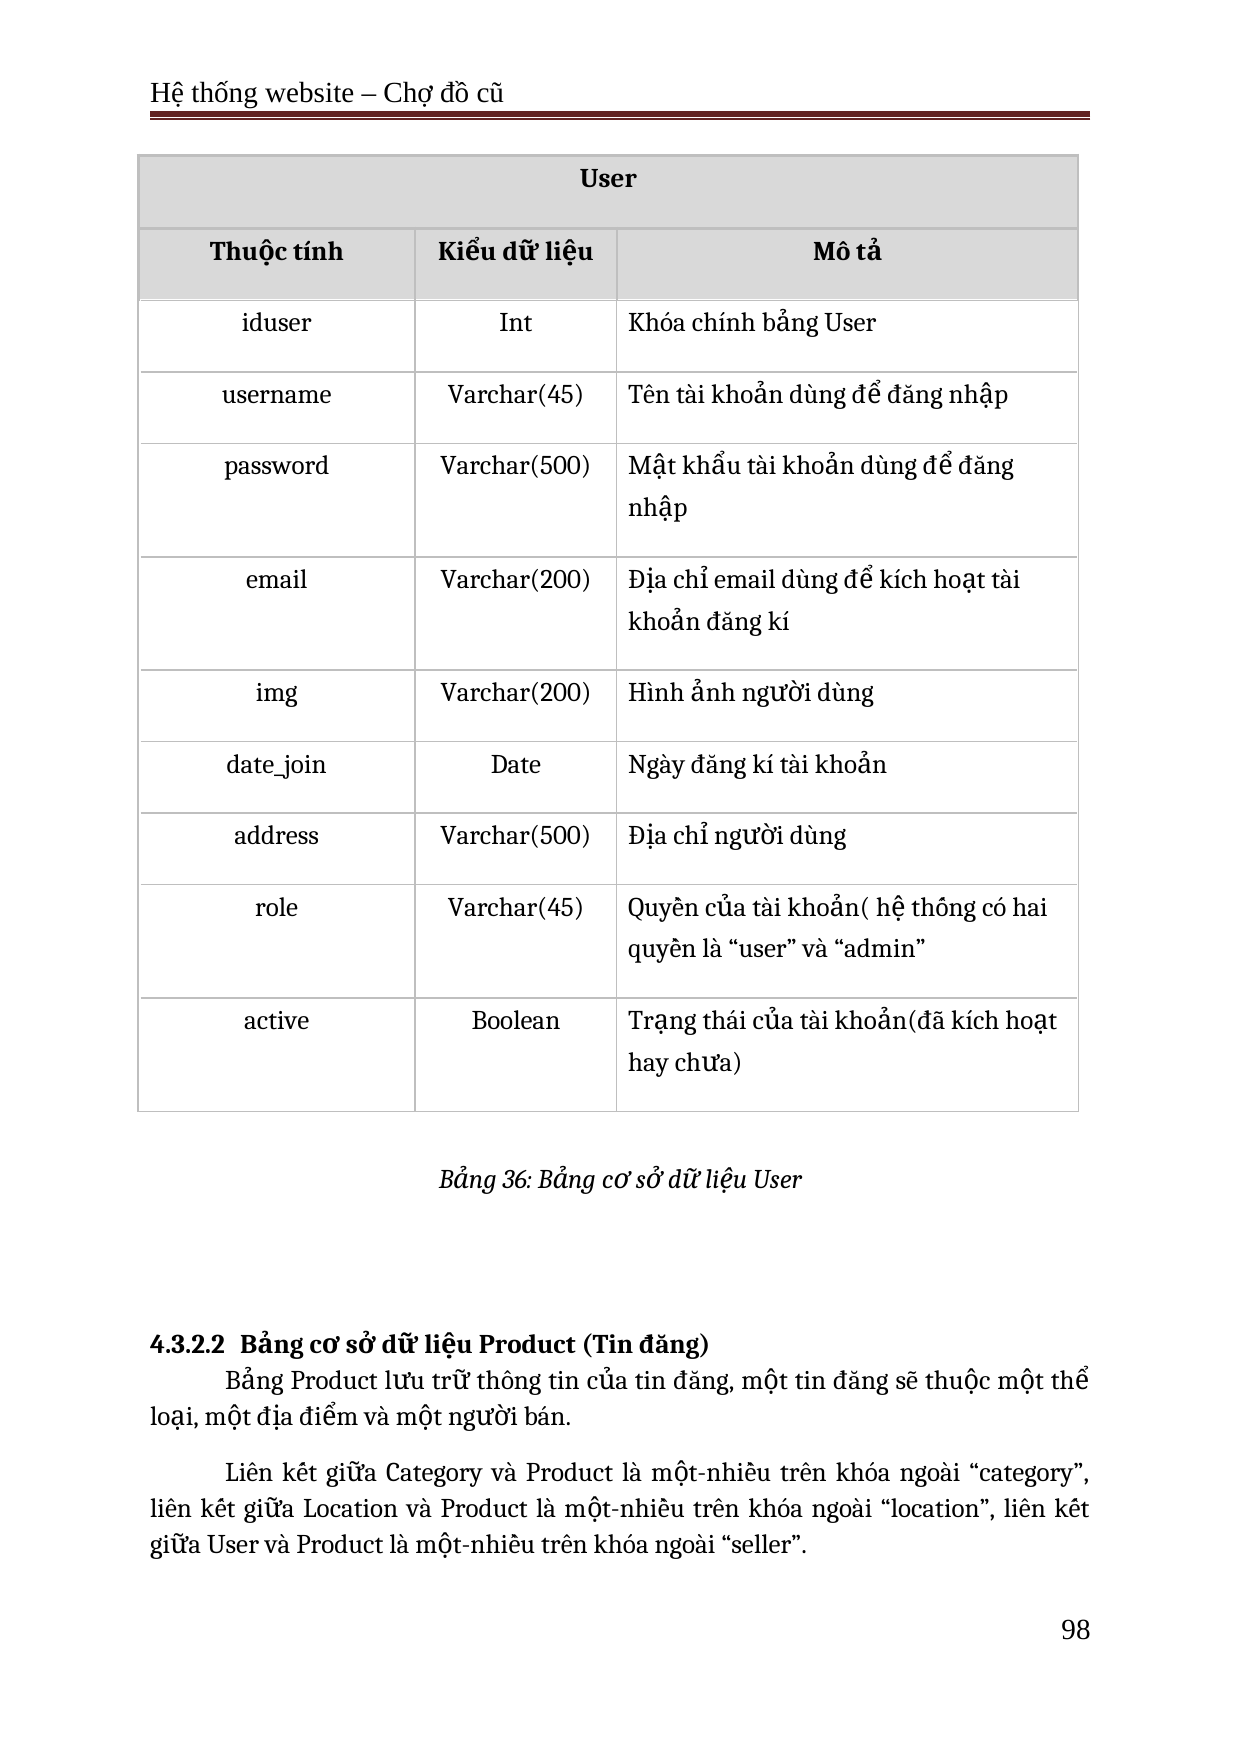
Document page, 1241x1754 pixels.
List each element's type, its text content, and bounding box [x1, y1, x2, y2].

table_cell Varchar(200) [416, 558, 616, 669]
text Bảng Product lưu trữ thông tin của tin đăng, một tin đăng sẽ thuộc một thể loại, một địa điểm và một người bán. [150, 1365, 1090, 1432]
table_cell Trạng thái của tài khoản(đã kích hoạt hay chưa) [617, 997, 1078, 1111]
table_cell Date [416, 742, 616, 812]
text Bảng 36: Bảng cơ sở dữ liệu User [150, 1164, 1090, 1195]
table_cell Khóa chính bảng User [617, 301, 1078, 371]
text Liên kết giữa Category và Product là một-nhiều trên khóa ngoài “category”, liên kết giữa Location và Product là một-nhiều trên khóa ngoài “location”, liên kết giữa User và Product là một-nhiều trên khóa ngoài “seller”. [150, 1457, 1090, 1560]
table_cell email [139, 556, 414, 669]
table_cell Ngày đăng kí tài khoản [617, 741, 1078, 812]
table_cell iduser [139, 301, 414, 371]
table_cell Tên tài khoản dùng để đăng nhập [617, 371, 1078, 442]
table_cell img [139, 669, 414, 741]
table_cell Quyền của tài khoản( hệ thống có hai quyền là “user” và “admin” [617, 884, 1078, 997]
table_cell password [139, 443, 414, 556]
table_cell Varchar(200) [416, 671, 616, 741]
table_cell Varchar(45) [416, 885, 616, 997]
table_cell Varchar(500) [416, 814, 616, 884]
table_cell active [139, 997, 414, 1111]
table_cell date_join [139, 741, 414, 812]
table_cell address [139, 812, 414, 884]
subtitle Bảng cơ sở dữ liệu Product (Tin đăng) [150, 1329, 1090, 1360]
table_cell Mật khẩu tài khoản dùng để đăng nhập [617, 443, 1078, 556]
table_cell Hình ảnh người dùng [617, 669, 1078, 741]
table_cell Int [416, 301, 616, 371]
table_cell Kiểu dữ liệu [416, 230, 616, 299]
table_cell Boolean [416, 999, 616, 1111]
table_cell role [139, 884, 414, 997]
table_header User [140, 157, 1077, 227]
table_cell Varchar(45) [416, 373, 616, 442]
table_cell Địa chỉ email dùng để kích hoạt tài khoản đăng kí [617, 556, 1078, 669]
table_cell Varchar(500) [416, 444, 616, 556]
table_cell Mô tả [618, 230, 1077, 299]
table_cell Thuộc tính [140, 230, 414, 299]
table_cell username [139, 371, 414, 442]
table_cell Địa chỉ người dùng [617, 812, 1078, 884]
